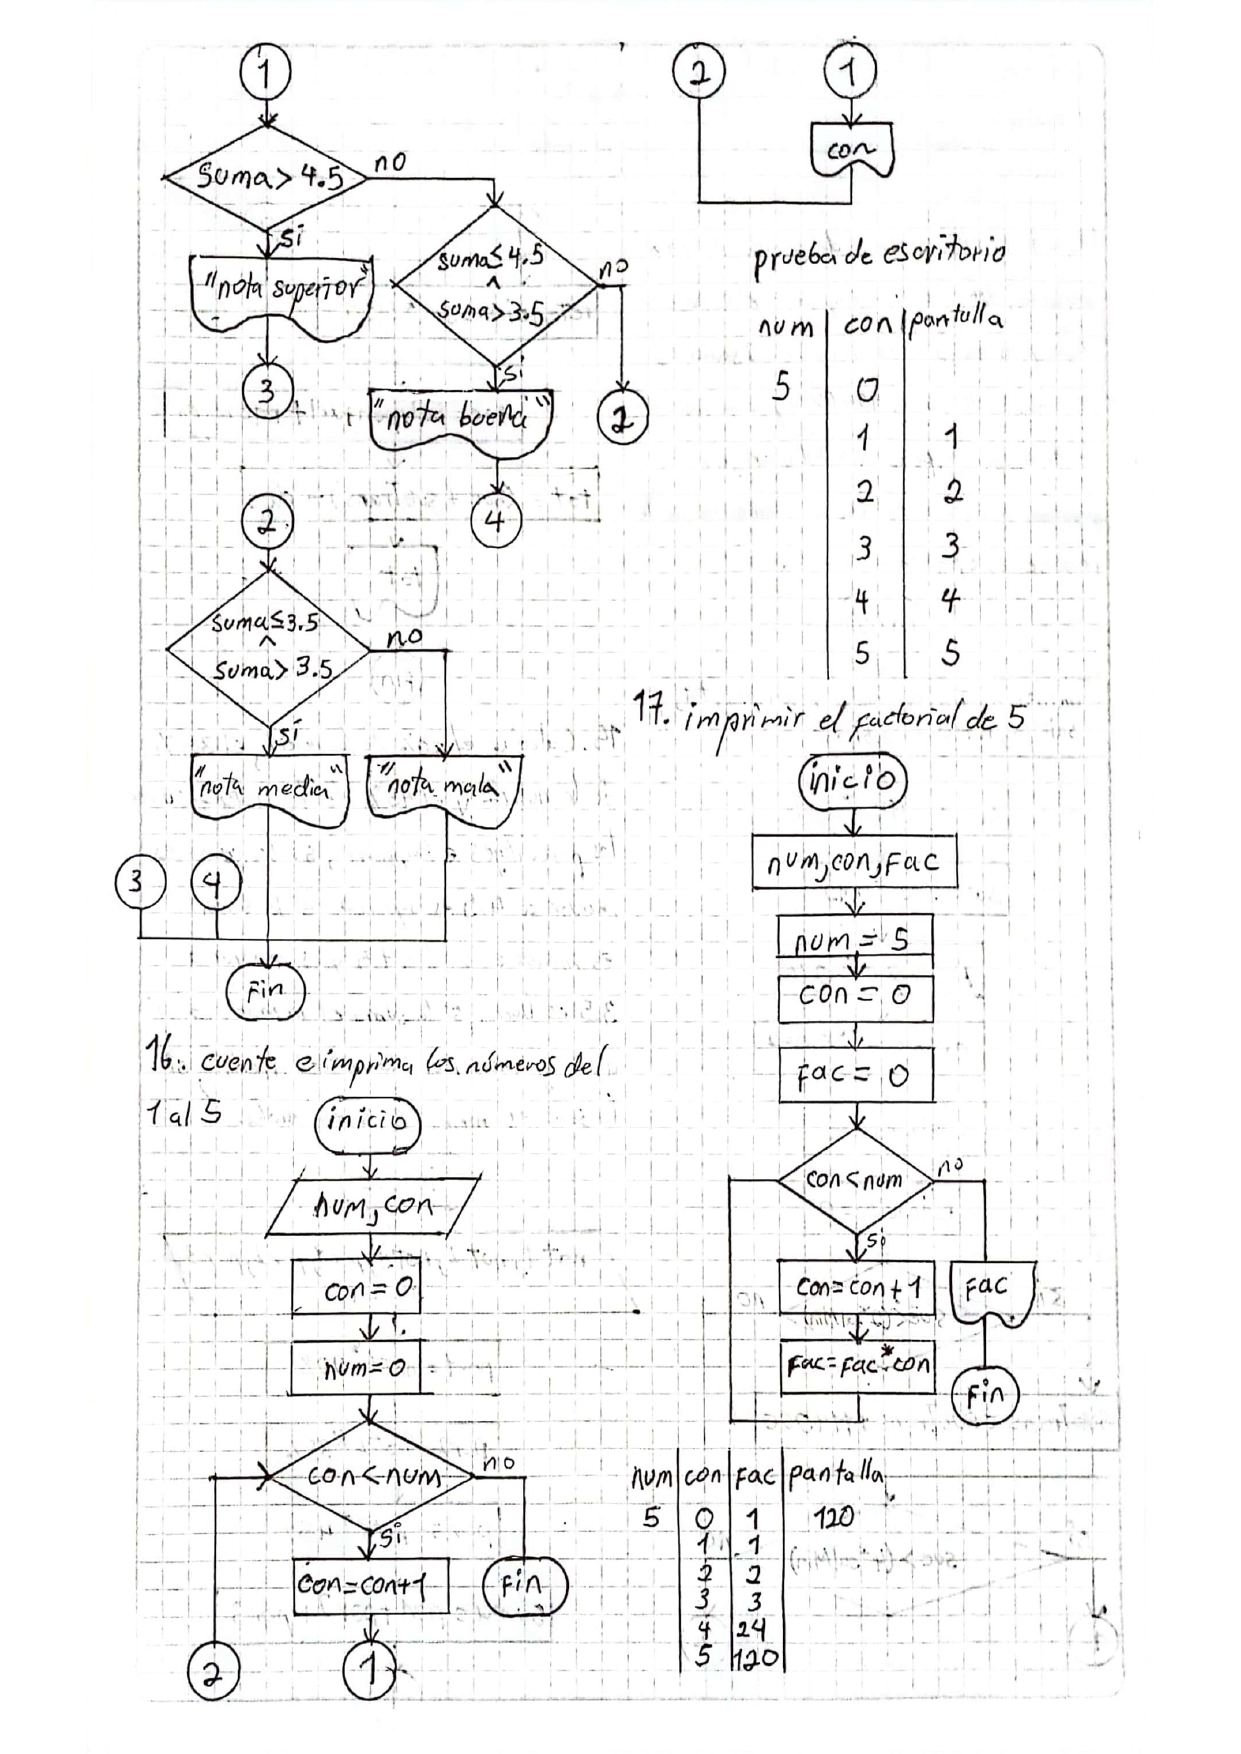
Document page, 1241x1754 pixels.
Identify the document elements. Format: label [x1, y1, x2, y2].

picture [86, 0, 1154, 1754]
